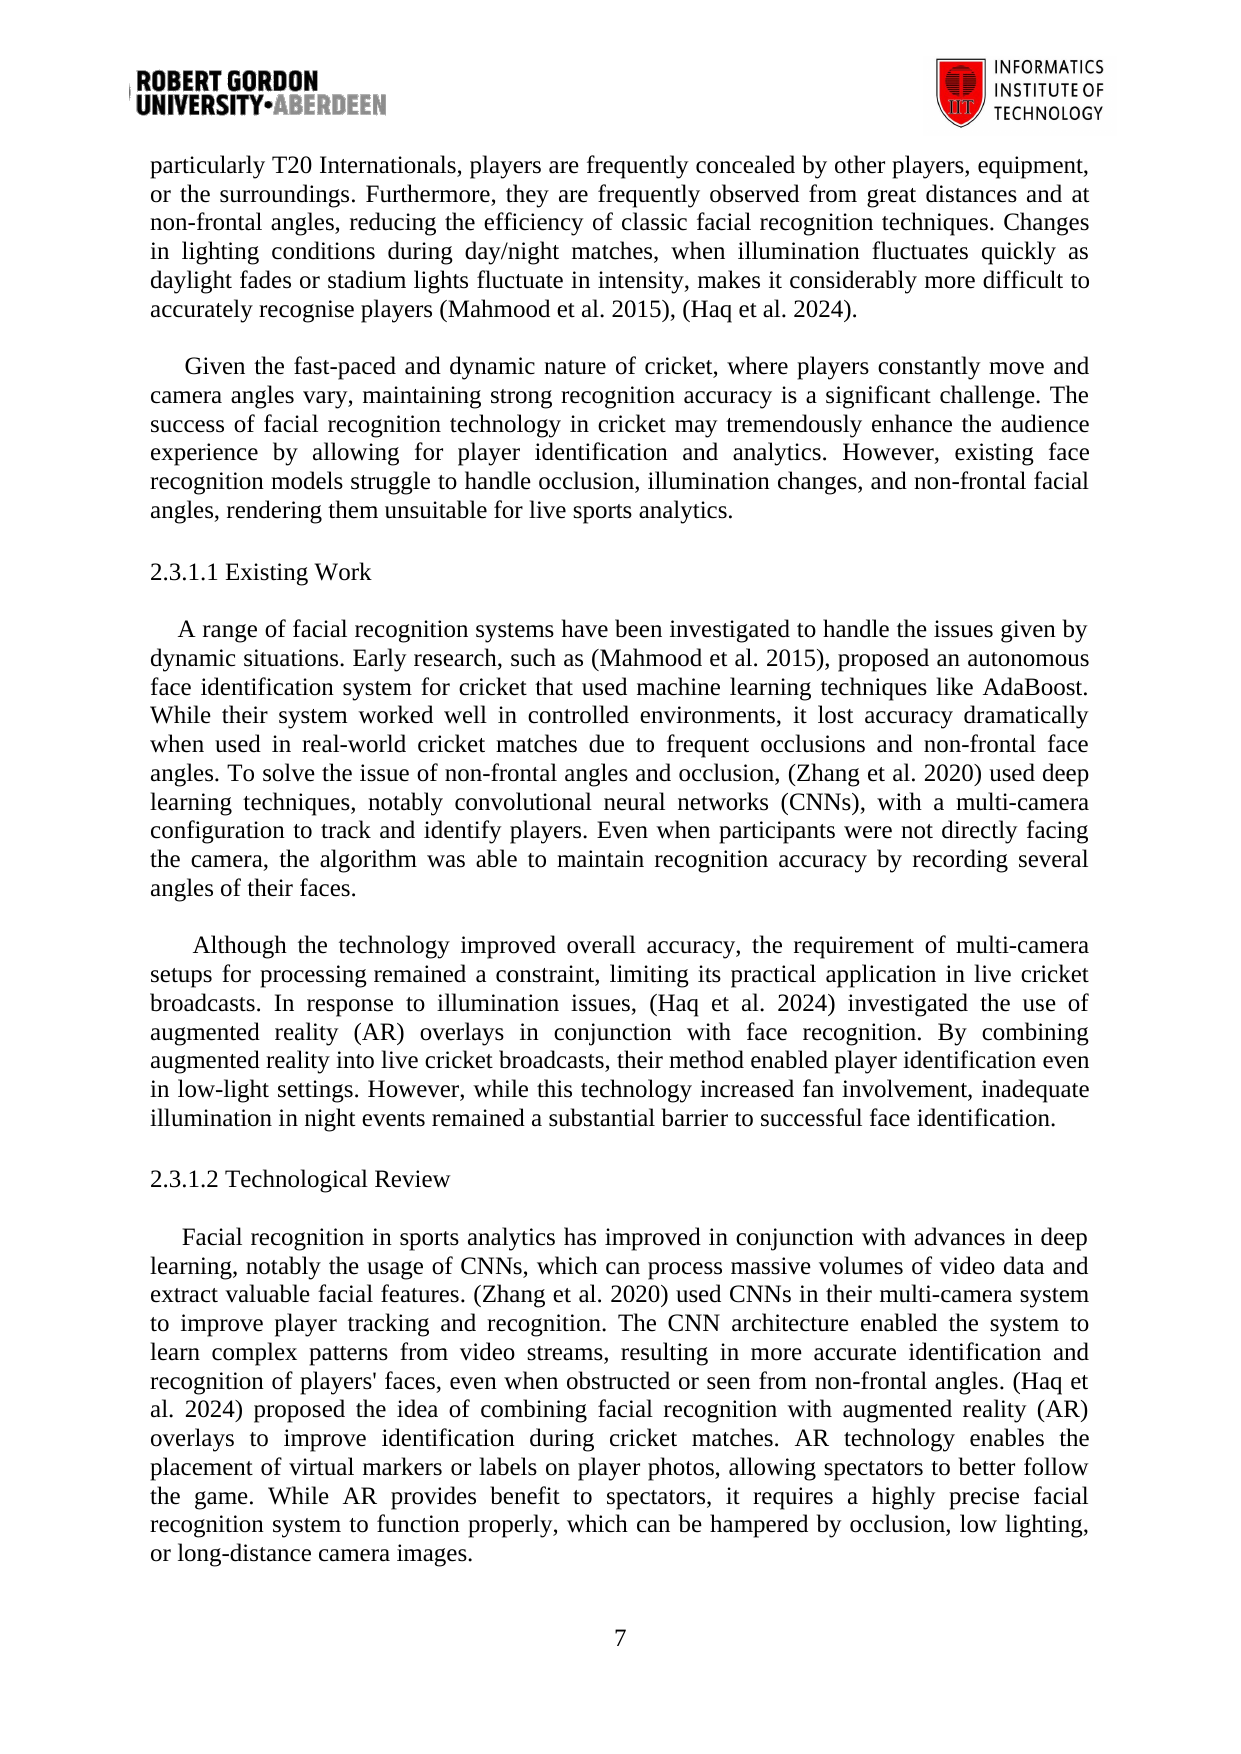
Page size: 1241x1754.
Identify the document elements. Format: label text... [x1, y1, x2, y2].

text Although the technology improved overall accuracy, the requirement of multi-camera setups for processing remained a constraint, limiting its practical application in live cricket broadcasts. In response to illumination issues, (Haq et al. 2024) investigated the use of augmented reality (AR) overlays in conjunction with face recognition. By combining augmented reality into live cricket broadcasts, their method enabled player identification even in low-light settings. However, while this technology increased fan involvement, inadequate illumination in night events remained a substantial barrier to successful face identification. [150, 930, 1090, 1132]
text Facial recognition in sports analytics has improved in conjunction with advances in deep learning, notably the usage of CNNs, which can process massive volumes of video data and extract valuable facial features. (Zhang et al. 2020) used CNNs in their multi-camera system to improve player tracking and recognition. The CNN architecture enabled the system to learn complex patterns from video streams, resulting in more accurate identification and recognition of players' faces, even when obstructed or seen from non-frontal angles. (Haq et al. 2024) proposed the idea of combining facial recognition with augmented reality (AR) overlays to improve identification during cricket matches. AR technology enables the placement of virtual markers or labels on player photos, allowing spectators to better follow the game. While AR provides benefit to spectators, it requires a highly precise facial recognition system to function properly, which can be hampered by occlusion, low lighting, or long-distance camera images. [150, 1222, 1090, 1567]
picture [129, 53, 400, 122]
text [150, 150, 1090, 322]
subtitle 2.3.1.2 Technological Review [150, 1164, 1090, 1193]
picture [922, 56, 1117, 136]
text A range of facial recognition systems have been investigated to handle the issues given by dynamic situations. Early research, such as (Mahmood et al. 2015), proposed an autonomous face identification system for cricket that used machine learning techniques like AdaBoost. While their system worked well in controlled environments, it lost accuracy dramatically when used in real-world cricket matches due to frequent occlusions and non-frontal face angles. To solve the issue of non-frontal angles and occlusion, (Zhang et al. 2020) used deep learning techniques, notably convolutional neural networks (CNNs), with a multi-camera configuration to track and identify players. Even when participants were not directly facing the camera, the algorithm was able to maintain recognition accuracy by recording several angles of their faces. [150, 614, 1090, 902]
text Given the fast-paced and dynamic nature of cricket, where players constantly move and camera angles vary, maintaining strong recognition accuracy is a significant challenge. The success of facial recognition technology in cricket may tremendously enhance the audience experience by allowing for player identification and analytics. However, existing face recognition models struggle to handle occlusion, illumination changes, and non-frontal facial angles, rendering them unsuitable for live sports analytics. [150, 351, 1090, 524]
subtitle 2.3.1.1 Existing Work [150, 557, 1090, 585]
